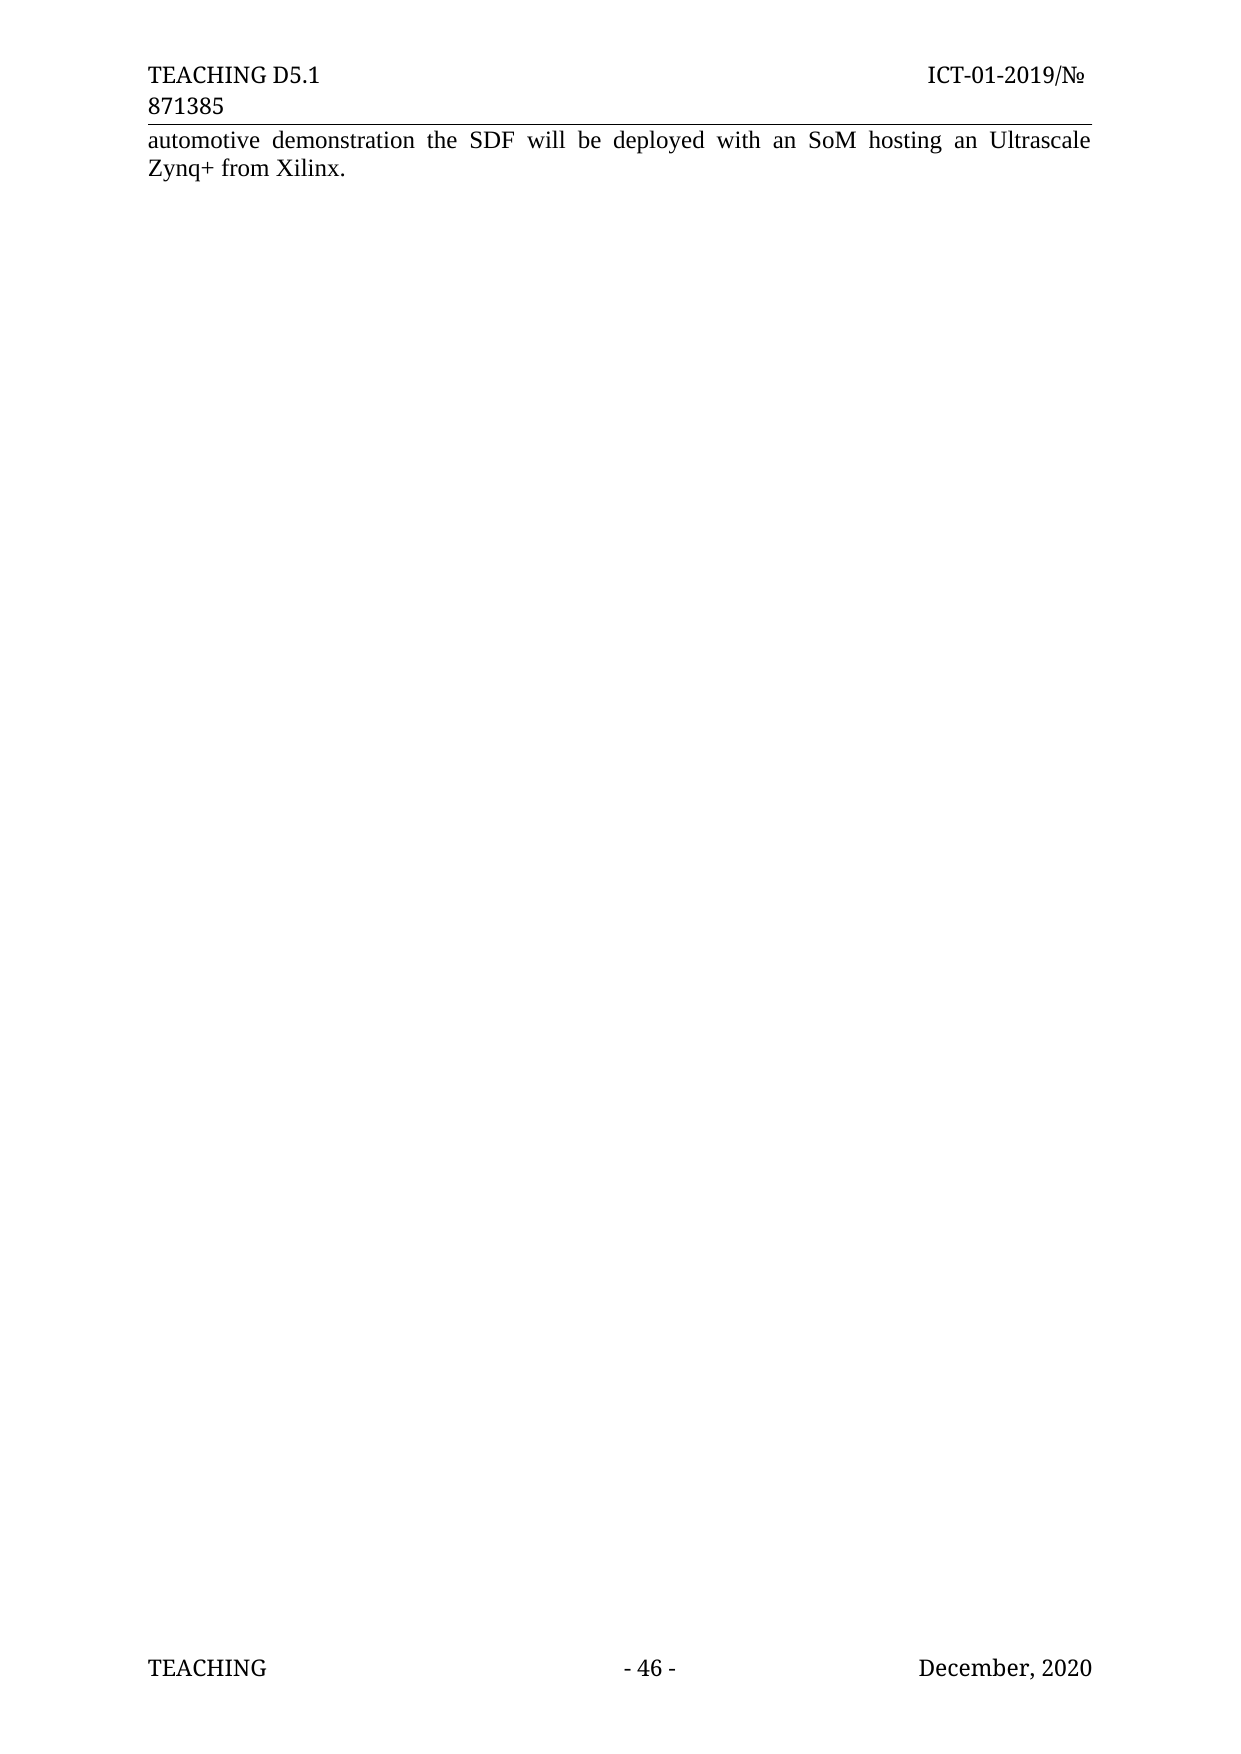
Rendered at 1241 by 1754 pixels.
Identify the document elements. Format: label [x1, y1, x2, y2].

list [148, 125, 1092, 182]
